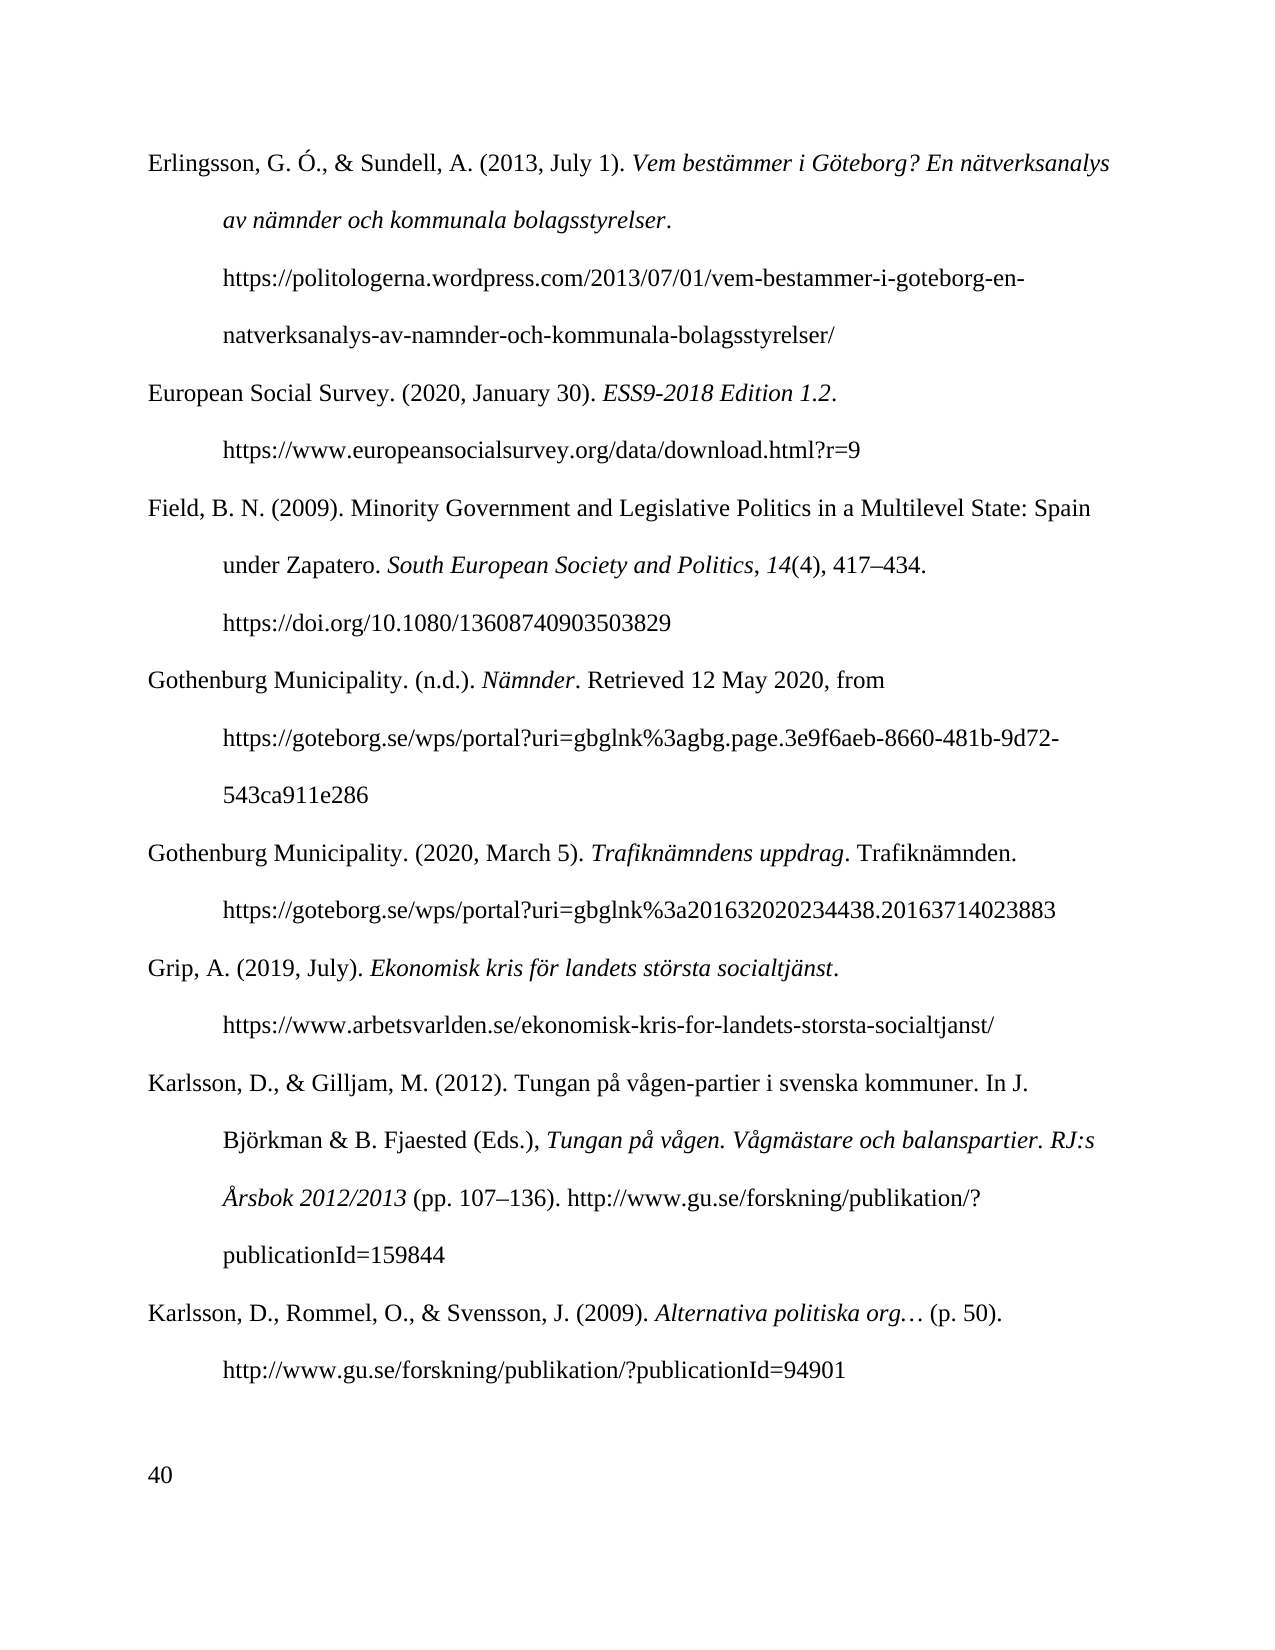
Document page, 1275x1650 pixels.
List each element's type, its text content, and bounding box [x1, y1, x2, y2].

text Gothenburg Municipality. (n.d.). Nämnder. Retrieved 12 May 2020, from https://goteborg.se/wps/portal?uri=gbglnk%3agbg.page.3e9f6aeb-8660-481b-9d72-543ca911e286 [148, 665, 1127, 809]
text European Social Survey. (2020, January 30). ESS9-2018 Edition 1.2. https://www.europeansocialsurvey.org/data/download.html?r=9 [148, 378, 1127, 464]
text Erlingsson, G. Ó., & Sundell, A. (2013, July 1). Vem bestämmer i Göteborg? En nätverksanalys av nämnder och kommunala bolagsstyrelser. https://politologerna.wordpress.com/2013/07/01/vem-bestammer-i-goteborg-en-natverksanalys-av-namnder-och-kommunala-bolagsstyrelser/ [148, 148, 1127, 349]
text Grip, A. (2019, July). Ekonomisk kris för landets största socialtjänst. https://www.arbetsvarlden.se/ekonomisk-kris-for-landets-storsta-socialtjanst/ [148, 953, 1127, 1039]
text Gothenburg Municipality. (2020, March 5). Trafiknämndens uppdrag. Trafiknämnden. https://goteborg.se/wps/portal?uri=gbglnk%3a201632020234438.20163714023883 [148, 838, 1127, 924]
text Karlsson, D., & Gilljam, M. (2012). Tungan på vågen-partier i svenska kommuner. In J. Björkman & B. Fjaested (Eds.), Tungan på vågen. Vågmästare och balanspartier. RJ:s Årsbok 2012/2013 (pp. 107–136). http://www.gu.se/forskning/publikation/?publicationId=159844 [148, 1068, 1127, 1269]
text Karlsson, D., Rommel, O., & Svensson, J. (2009). Alternativa politiska org… (p. 50). http://www.gu.se/forskning/publikation/?publicationId=94901 [148, 1298, 1127, 1384]
text Field, B. N. (2009). Minority Government and Legislative Politics in a Multilevel State: Spain under Zapatero. South European Society and Politics, 14(4), 417–434. https://doi.org/10.1080/13608740903503829 [148, 493, 1127, 636]
